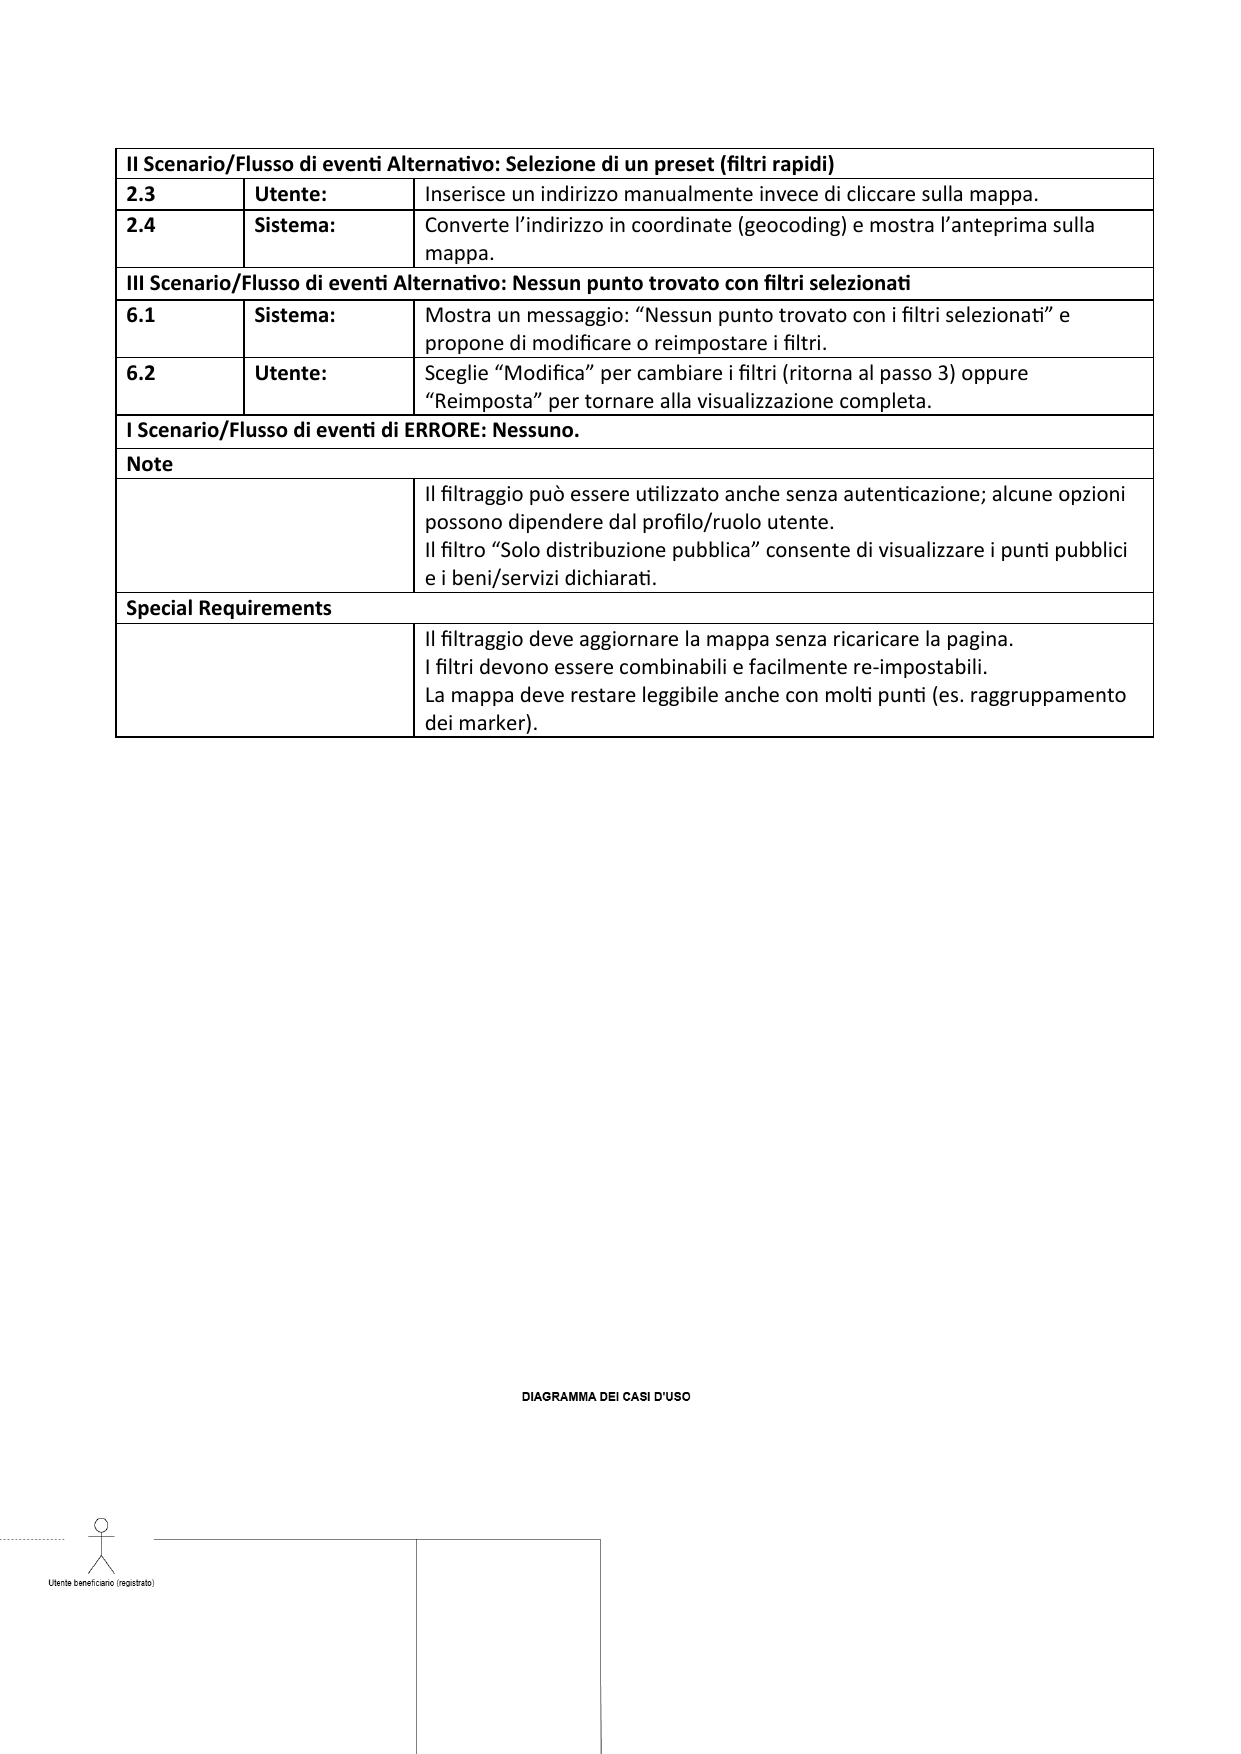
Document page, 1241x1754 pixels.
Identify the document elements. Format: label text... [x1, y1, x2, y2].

picture [0, 1386, 1194, 1754]
table_cell Utente: [245, 179, 413, 209]
table_cell 6.2 [117, 358, 243, 414]
table_cell III Scenario/Flusso di eventi Alternativo: Nessun punto trovato con filtri selezionati [117, 268, 1153, 299]
table_cell I Scenario/Flusso di eventi di ERRORE: Nessuno. [117, 416, 1153, 448]
table_cell Converte l’indirizzo in coordinate (geocoding) e mostra l’anteprima sulla mappa. [415, 211, 1153, 266]
table_cell II Scenario/Flusso di eventi Alternativo: Selezione di un preset (filtri rapidi) [117, 149, 1153, 178]
table_cell [117, 479, 413, 591]
table_cell [117, 624, 413, 736]
table_cell 6.1 [117, 301, 243, 356]
table_cell Sistema: [245, 211, 413, 266]
table_cell 2.3 [117, 179, 243, 209]
table_cell Special Requirements [117, 593, 1153, 623]
table_cell Inserisce un indirizzo manualmente invece di cliccare sulla mappa. [415, 179, 1153, 209]
table_cell Sceglie “Modifica” per cambiare i filtri (ritorna al passo 3) oppure “Reimposta” per tornare alla visualizzazione completa. [415, 358, 1153, 414]
table_cell Sistema: [245, 301, 413, 356]
table_cell 2.4 [117, 211, 243, 266]
table_cell Note [117, 449, 1153, 478]
table_cell Il filtraggio deve aggiornare la mappa senza ricaricare la pagina. I filtri devono essere combinabili e facilmente re-impostabili. La mappa deve restare leggibile anche con molti punti (es. raggruppamento dei marker). [415, 624, 1153, 736]
table_cell Utente: [245, 358, 413, 414]
table_cell Il filtraggio può essere utilizzato anche senza autenticazione; alcune opzioni possono dipendere dal profilo/ruolo utente. Il filtro “Solo distribuzione pubblica” consente di visualizzare i punti pubblici e i beni/servizi dichiarati. [415, 479, 1153, 591]
table_cell Mostra un messaggio: “Nessun punto trovato con i filtri selezionati” e propone di modificare o reimpostare i filtri. [415, 301, 1153, 356]
